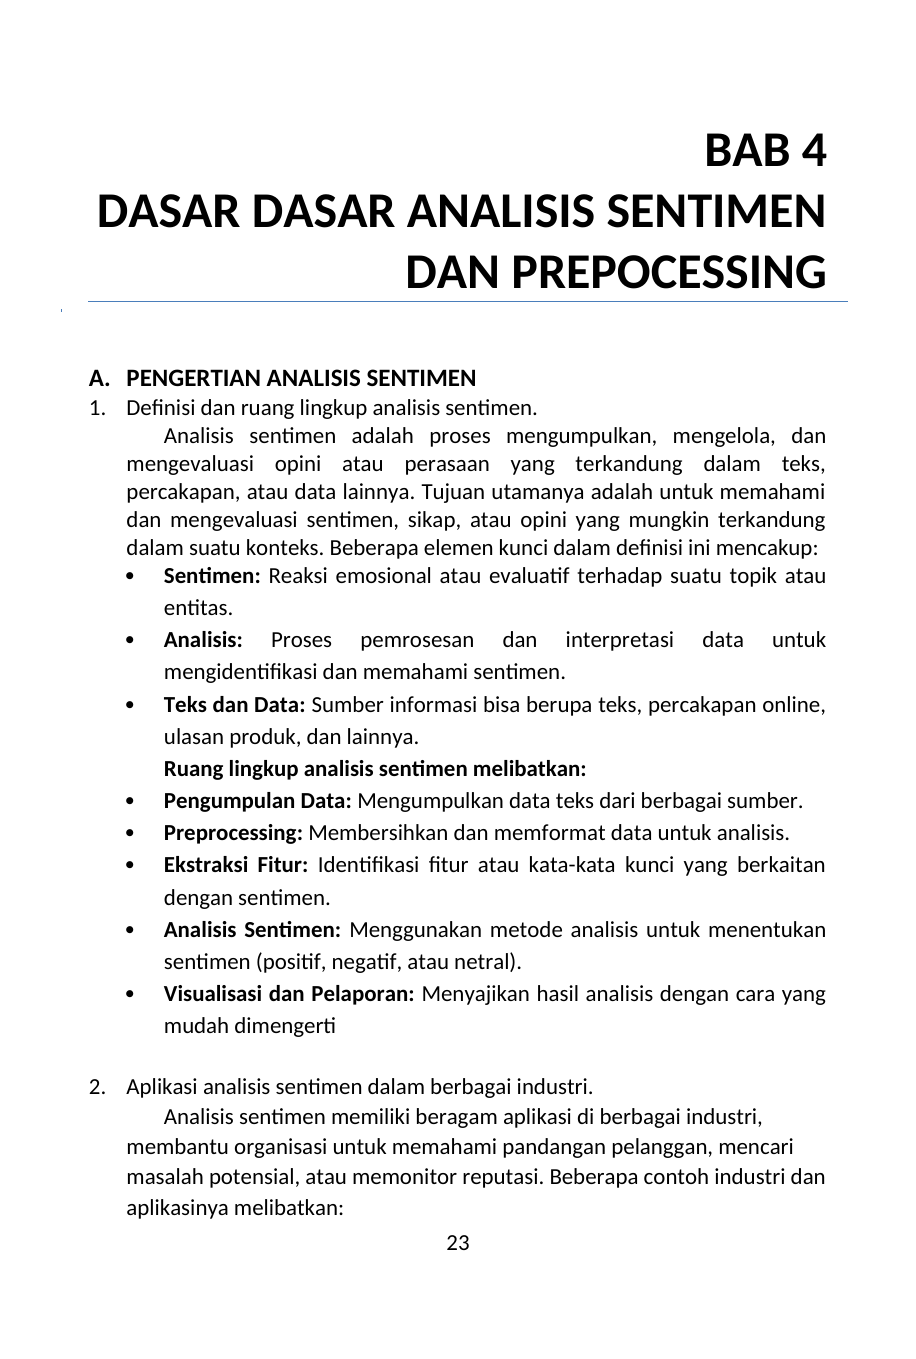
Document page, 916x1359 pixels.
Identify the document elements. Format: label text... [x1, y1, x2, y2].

list Visualisasi dan Pelaporan: Menyajikan hasil analisis dengan cara yang mudah dimengerti [126, 979, 827, 1039]
list PENGERTIAN ANALISIS SENTIMEN [89, 362, 827, 393]
list Definisi dan ruang lingkup analisis sentimen. [89, 393, 827, 421]
list Teks dan Data: Sumber informasi bisa berupa teks, percakapan online, ulasan produk, dan lainnya. [126, 690, 827, 750]
list Sentimen: Reaksi emosional atau evaluatif terhadap suatu topik atau entitas. [126, 561, 827, 621]
list Analisis sentimen memiliki beragam aplikasi di berbagai industri, membantu organisasi untuk memahami pandangan pelanggan, mencari masalah potensial, atau memonitor reputasi. Beberapa contoh industri dan aplikasinya melibatkan: [126, 1102, 827, 1221]
list Analisis sentimen adalah proses mengumpulkan, mengelola, dan mengevaluasi opini atau perasaan yang terkandung dalam teks, percakapan, atau data lainnya. Tujuan utamanya adalah untuk memahami dan mengevaluasi sentimen, sikap, atau opini yang mungkin terkandung dalam suatu konteks. Beberapa elemen kunci dalam definisi ini mencakup: [126, 421, 827, 561]
list Ekstraksi Fitur: Identifikasi fitur atau kata-kata kunci yang berkaitan dengan sentimen. [126, 851, 827, 911]
list Ruang lingkup analisis sentimen melibatkan: [126, 754, 827, 782]
list Preprocessing: Membersihkan dan memformat data untuk analisis. [126, 818, 827, 846]
list Analisis: Proses pemrosesan dan interpretasi data untuk mengidentifikasi dan memahami sentimen. [126, 625, 827, 686]
text DASAR DASAR ANALISIS SENTIMEN DAN PREPOCESSING [89, 179, 827, 301]
text BAB 4 [89, 118, 827, 179]
list Aplikasi analisis sentimen dalam berbagai industri. [89, 1072, 827, 1100]
list Pengumpulan Data: Mengumpulkan data teks dari berbagai sumber. [126, 786, 827, 814]
list Analisis Sentimen: Menggunakan metode analisis untuk menentukan sentimen (positif, negatif, atau netral). [126, 915, 827, 975]
